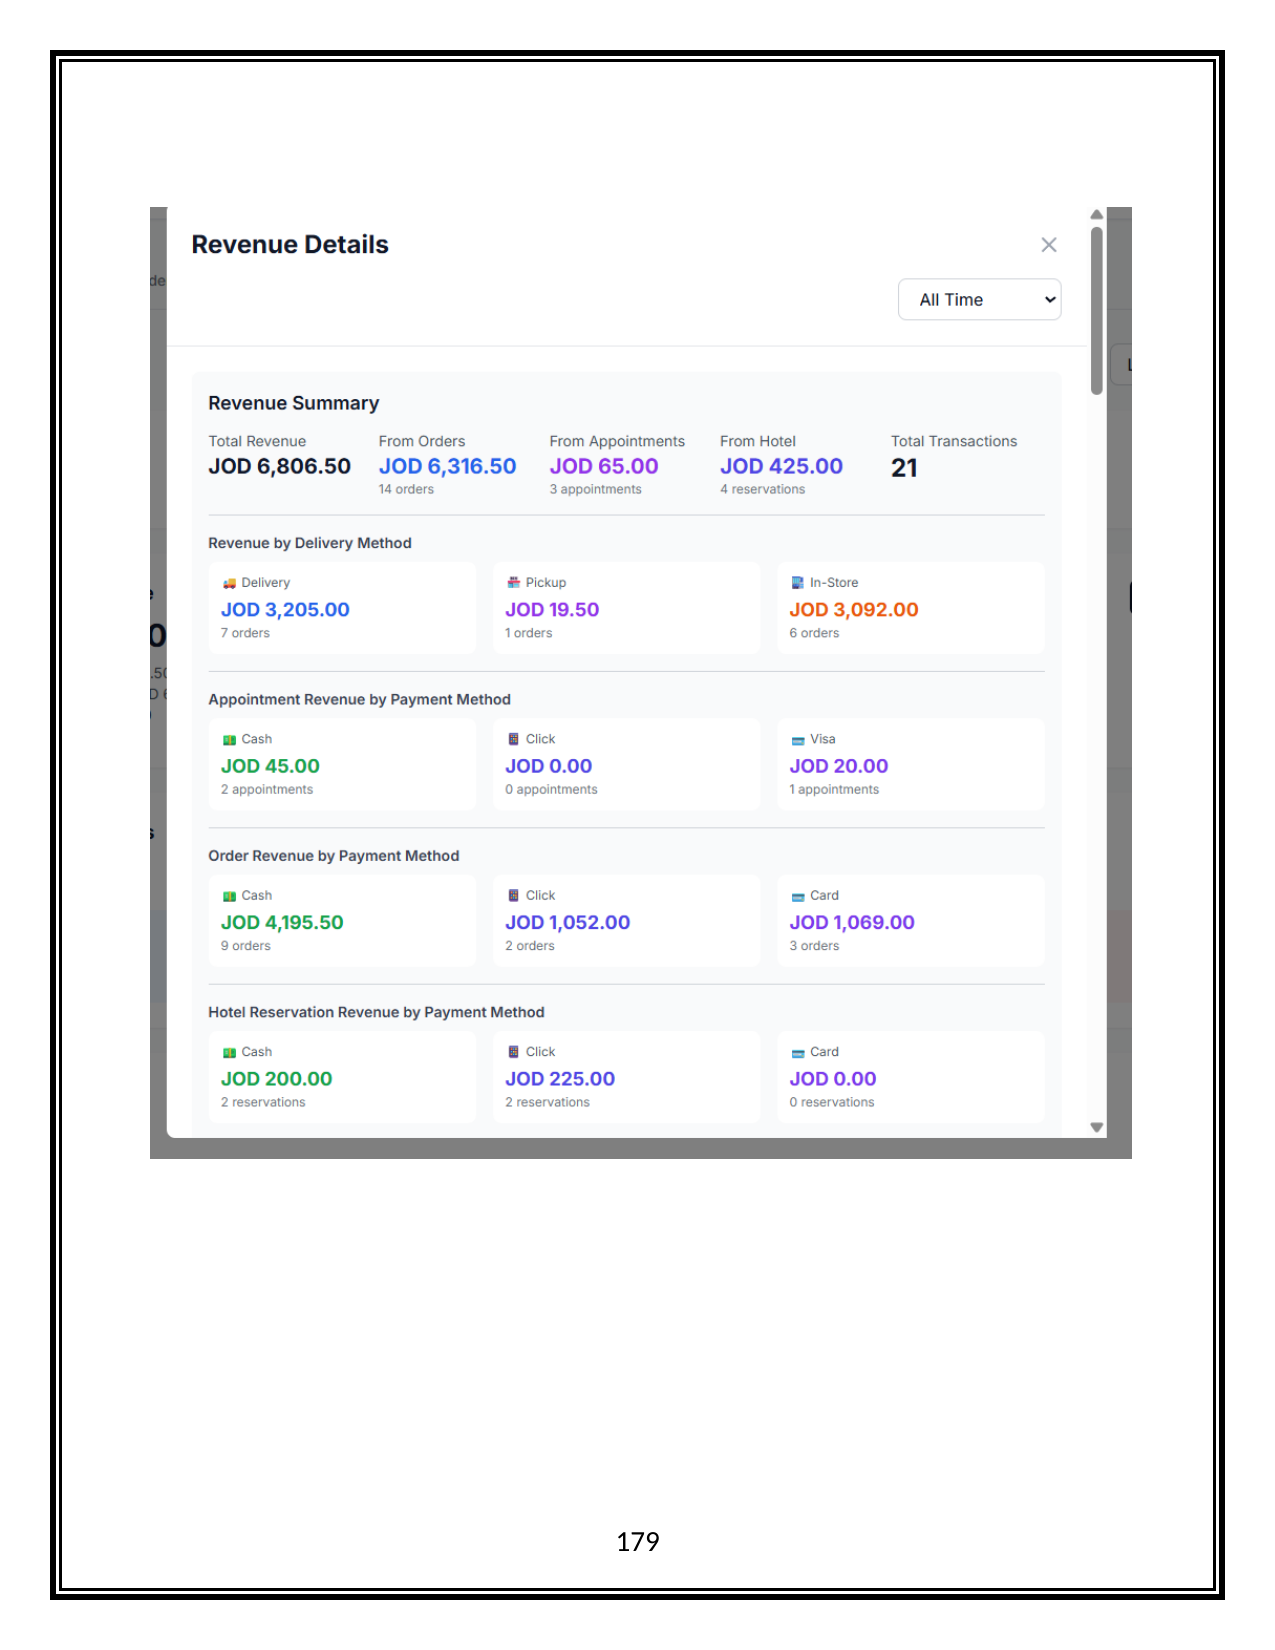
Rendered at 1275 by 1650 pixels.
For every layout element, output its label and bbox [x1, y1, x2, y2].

picture [150, 207, 1132, 1159]
